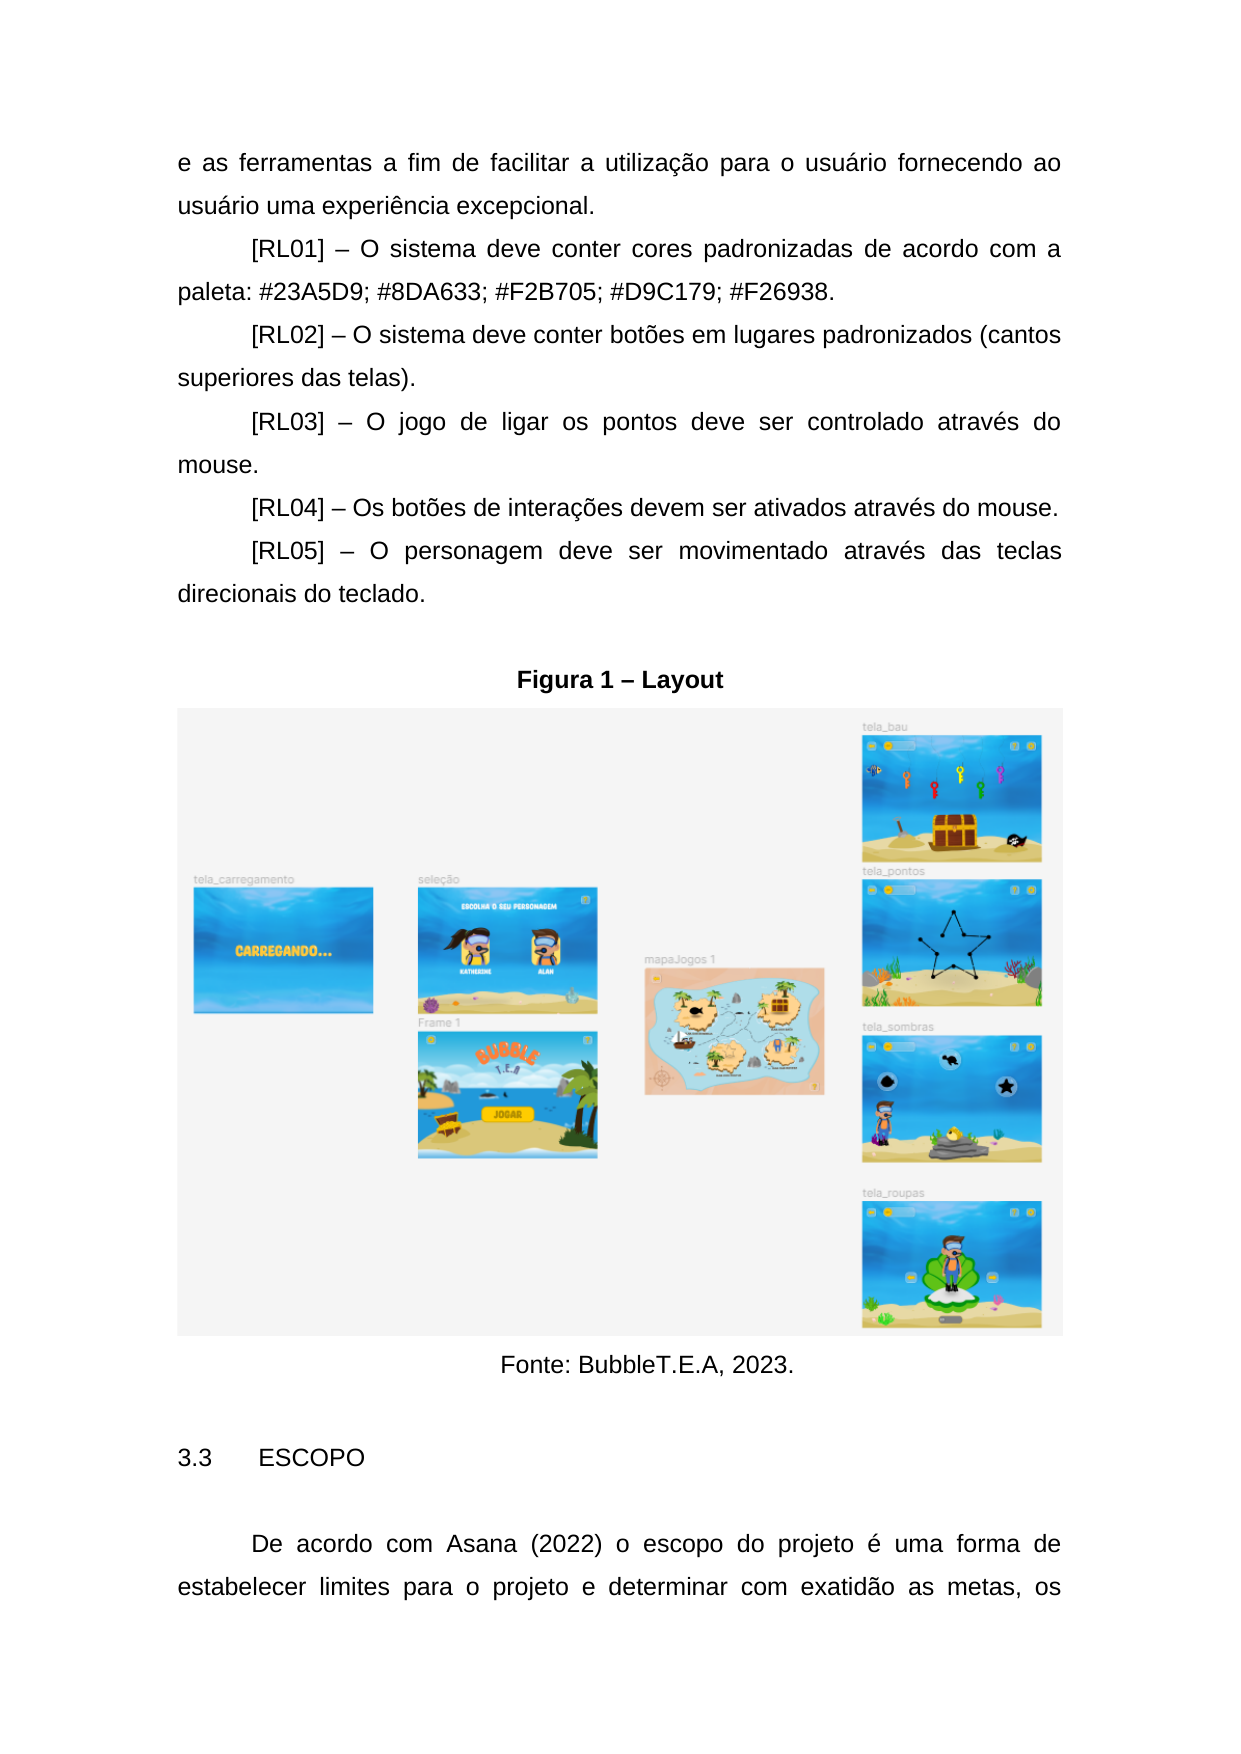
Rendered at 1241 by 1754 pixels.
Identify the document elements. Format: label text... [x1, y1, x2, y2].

list ESCOPO [177, 1443, 1063, 1472]
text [177, 1529, 1063, 1601]
text Fonte: BubbleT.E.A, 2023. [232, 1350, 1063, 1379]
text [RL02] – O sistema deve conter botões em lugares padronizados (cantos superiores das telas). [177, 320, 1063, 392]
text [177, 148, 1063, 219]
text [RL04] – Os botões de interações devem ser ativados através do mouse. [177, 493, 1063, 521]
text [RL05] – O personagem deve ser movimentado através das teclas direcionais do teclado. [177, 536, 1063, 608]
text [RL03] – O jogo de ligar os pontos deve ser controlado através do mouse. [177, 406, 1063, 478]
picture [177, 708, 1063, 1336]
text [RL01] – O sistema deve conter cores padronizadas de acordo com a paleta: #23A5D9; #8DA633; #F2B705; #D9C179; #F26938. [177, 234, 1063, 306]
text Figura 1 – Layout [177, 665, 1063, 694]
